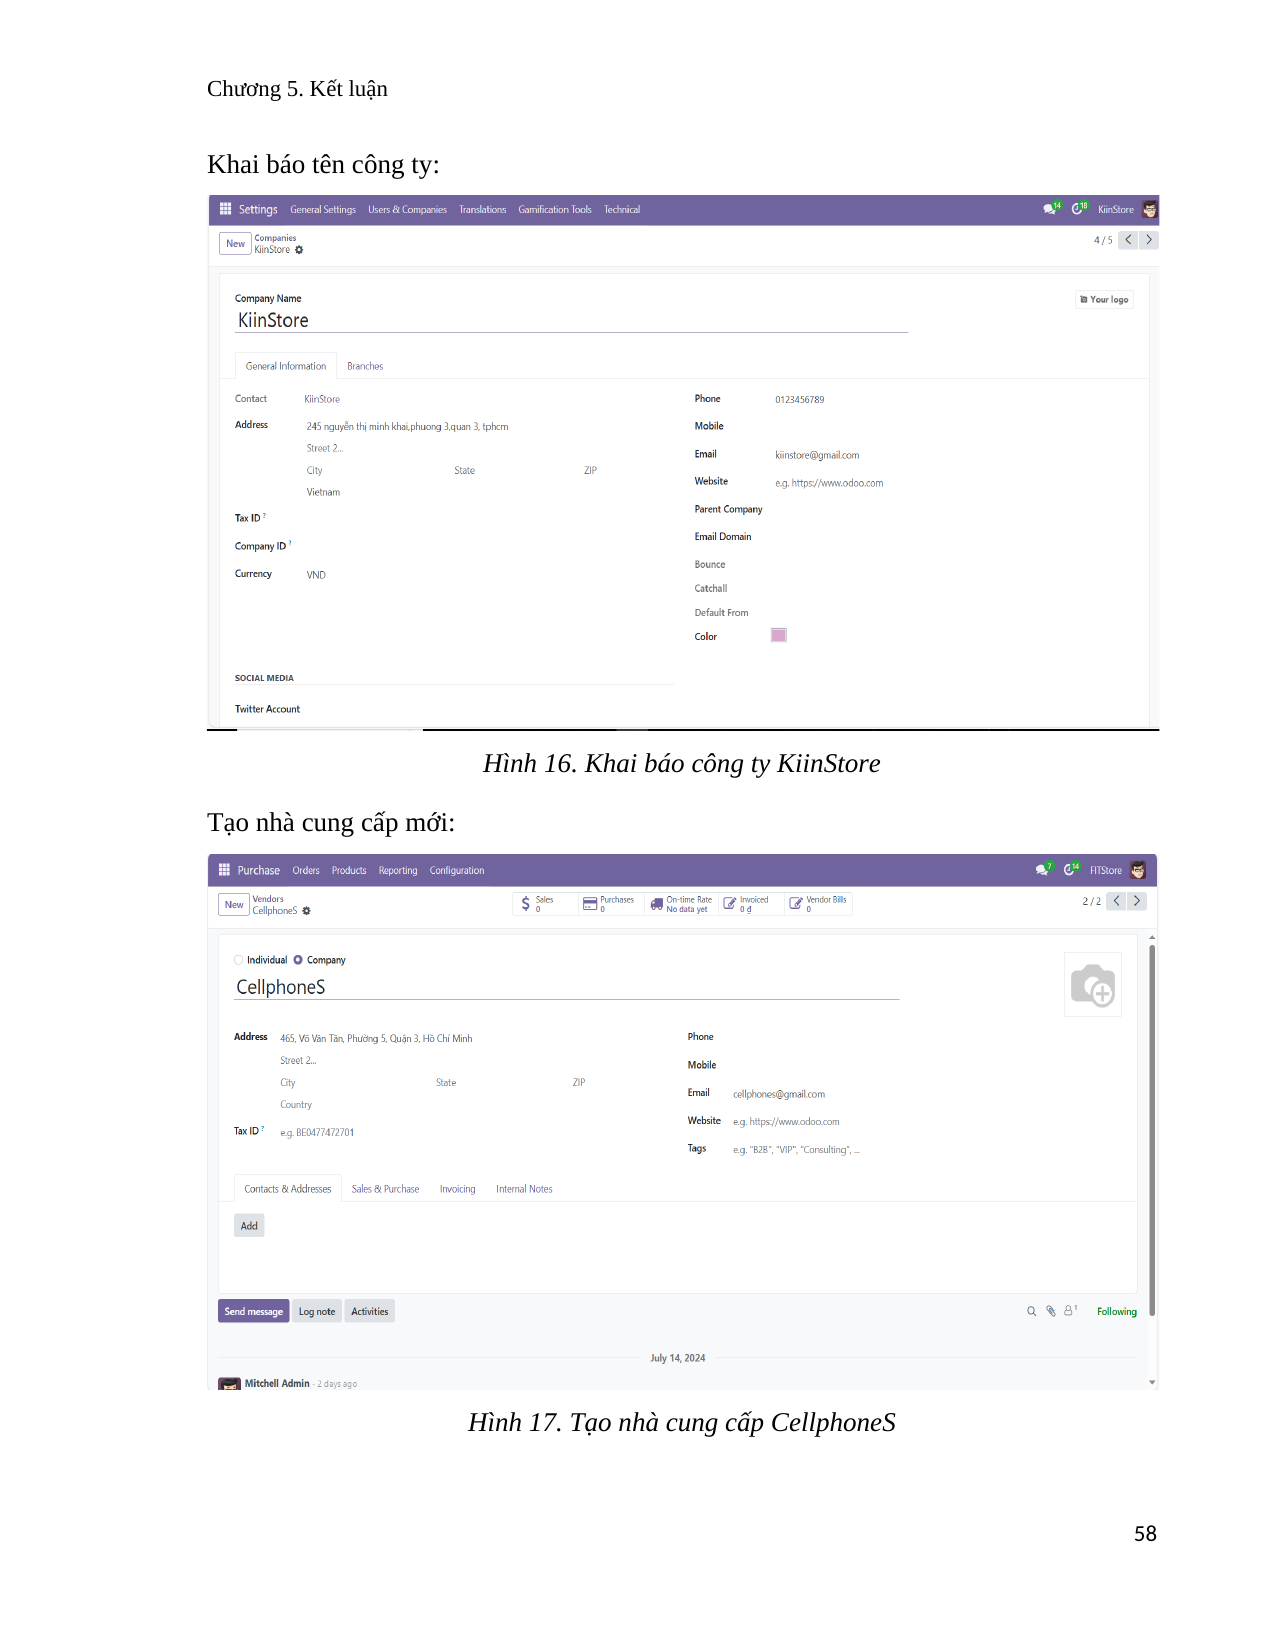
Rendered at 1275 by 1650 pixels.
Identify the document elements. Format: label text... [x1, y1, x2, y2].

picture [206, 195, 1160, 731]
text Khai báo tên công ty: [207, 148, 1157, 179]
picture [206, 854, 1160, 1390]
text Hình 17. Tạo nhà cung cấp CellphoneS [207, 1406, 1157, 1437]
text Tạo nhà cung cấp mới: [207, 806, 1157, 837]
text Hình 16. Khai báo công ty KiinStore [207, 747, 1157, 778]
